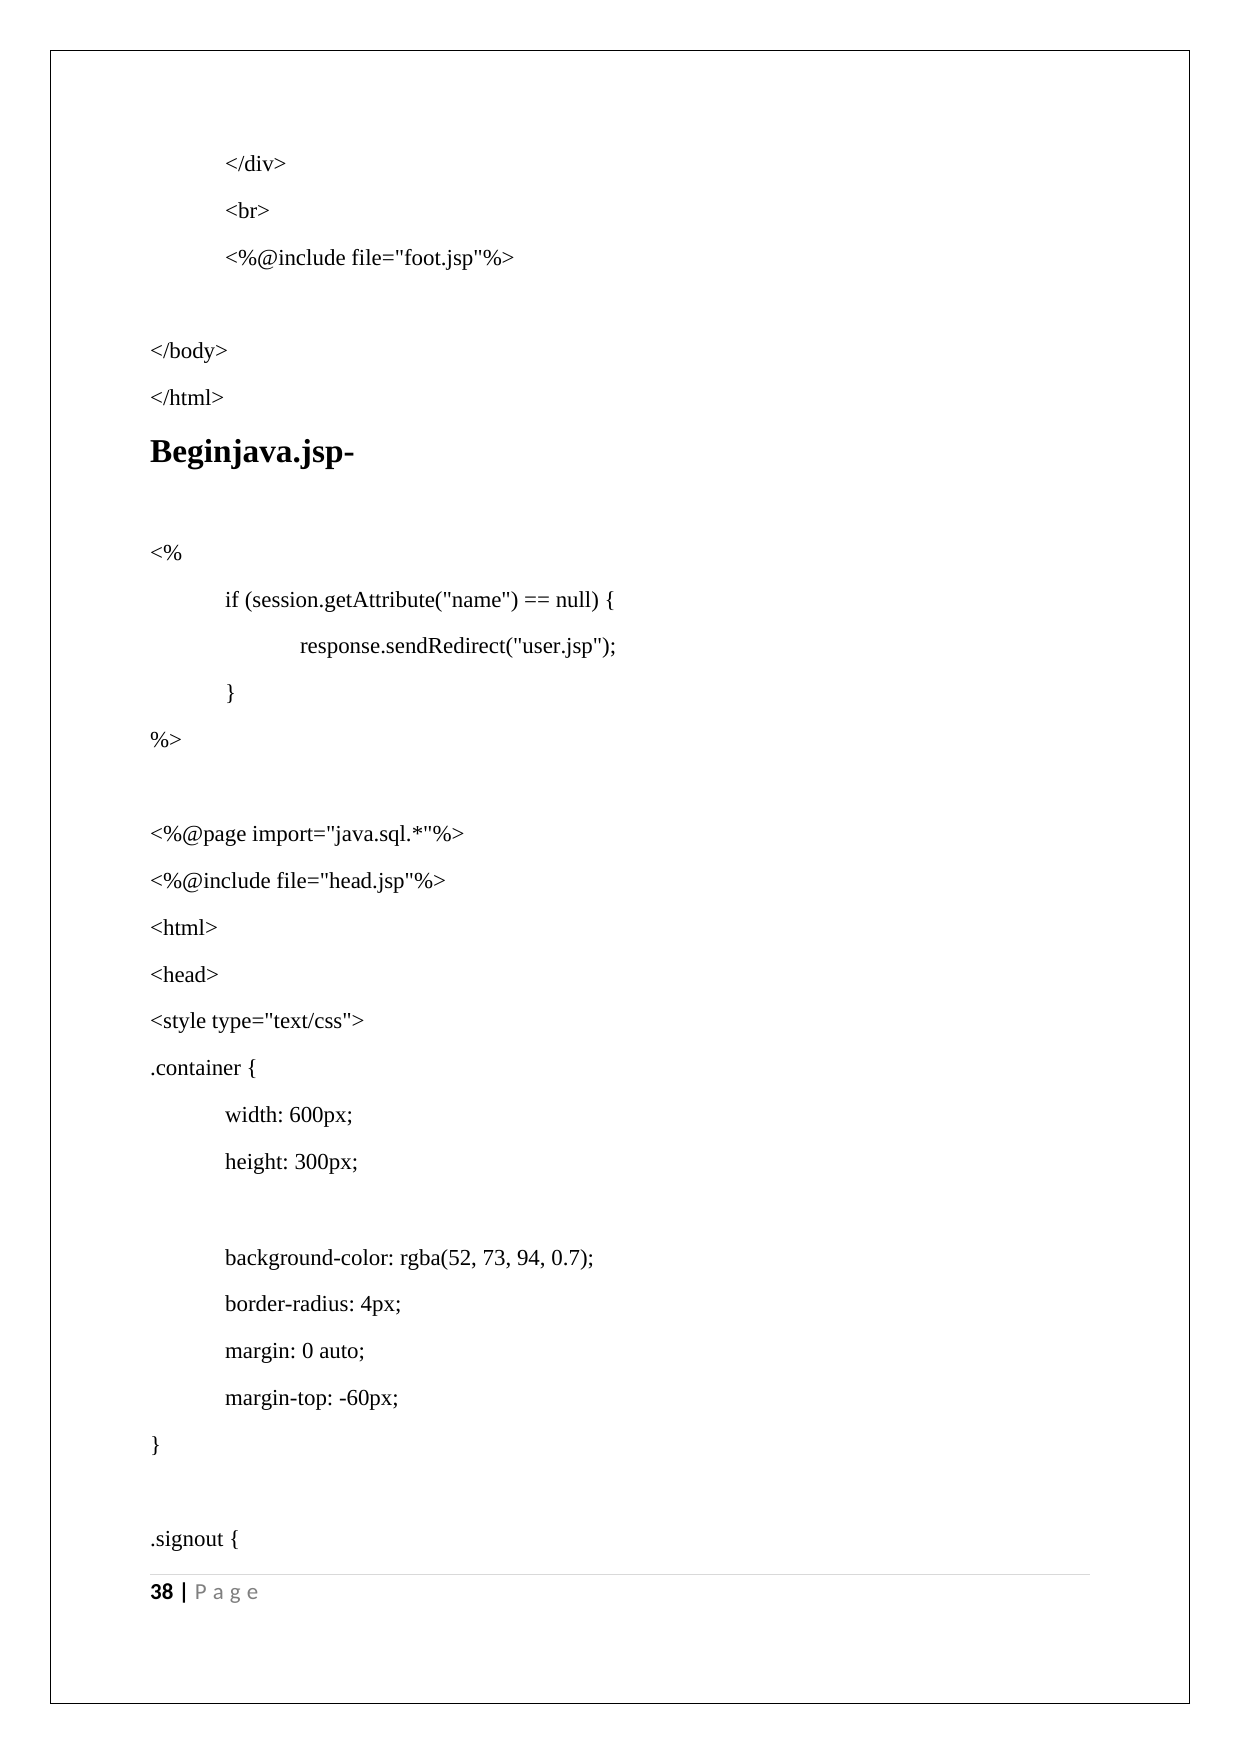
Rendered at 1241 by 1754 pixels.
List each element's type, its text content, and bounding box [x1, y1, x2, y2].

text if (session.getAttribute("name") == null) { [150, 586, 1090, 612]
text <head> [150, 961, 1090, 987]
text height: 300px; [150, 1148, 1090, 1174]
text </div> [150, 150, 1090, 176]
text width: 600px; [150, 1101, 1090, 1128]
text Beginjava.jsp- [150, 431, 1090, 469]
text response.sendRedirect("user.jsp"); [150, 633, 1090, 659]
text </html> [150, 384, 1090, 411]
text <br> [150, 197, 1090, 223]
text } [150, 679, 1090, 706]
text <%@include file="foot.jsp"%> [150, 244, 1090, 270]
text margin: 0 auto; [150, 1337, 1090, 1364]
text .container { [150, 1054, 1090, 1081]
text .signout { [150, 1525, 1090, 1551]
text <%@include file="head.jsp"%> [150, 867, 1090, 893]
text background-color: rgba(52, 73, 94, 0.7); [150, 1244, 1090, 1270]
text <style type="text/css"> [150, 1008, 1090, 1034]
text %> [150, 726, 1090, 753]
text } [150, 1431, 1090, 1457]
text border-radius: 4px; [150, 1291, 1090, 1317]
text margin-top: -60px; [150, 1384, 1090, 1411]
text </body> [150, 337, 1090, 364]
text <html> [150, 914, 1090, 940]
text <%@page import="java.sql.*"%> [150, 820, 1090, 846]
text <% [150, 539, 1090, 565]
